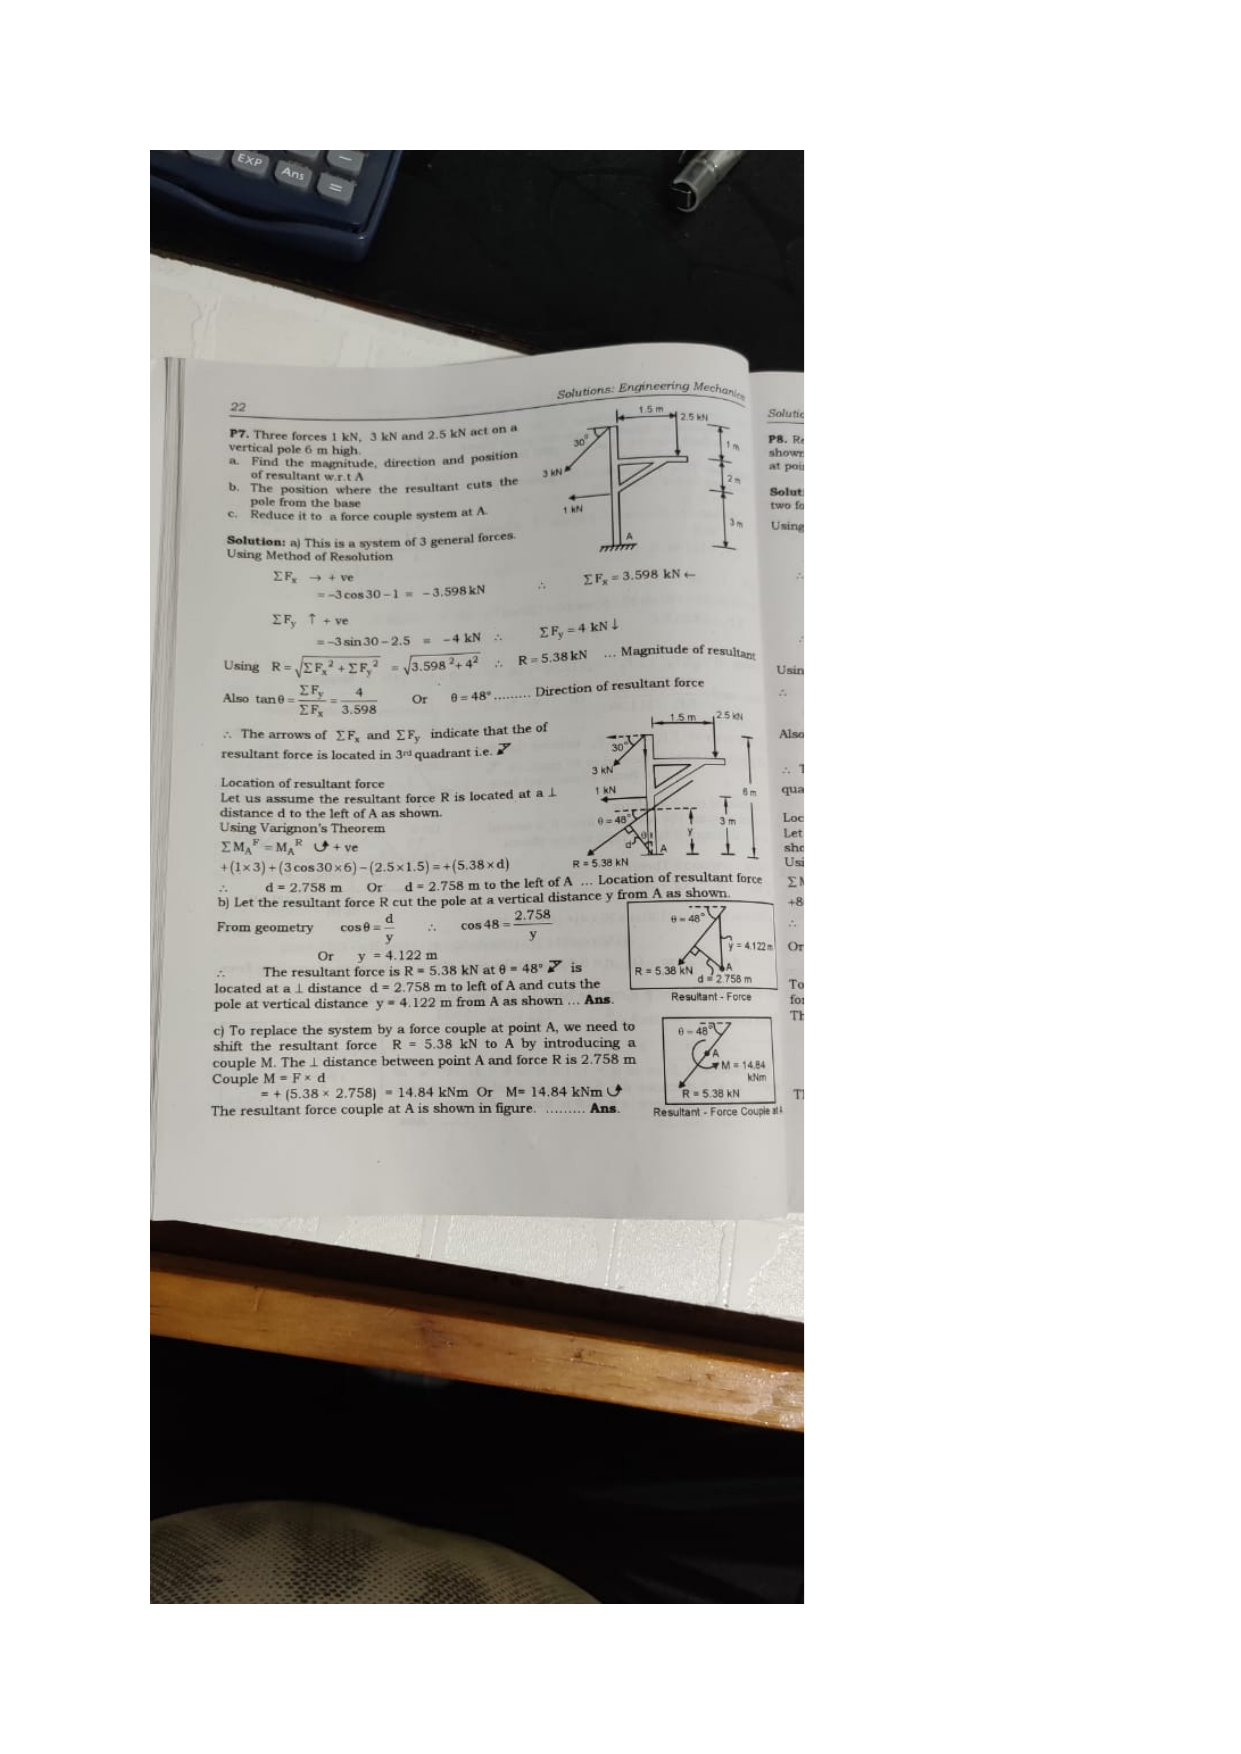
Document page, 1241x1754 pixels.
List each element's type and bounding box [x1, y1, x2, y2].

picture [150, 150, 805, 1604]
